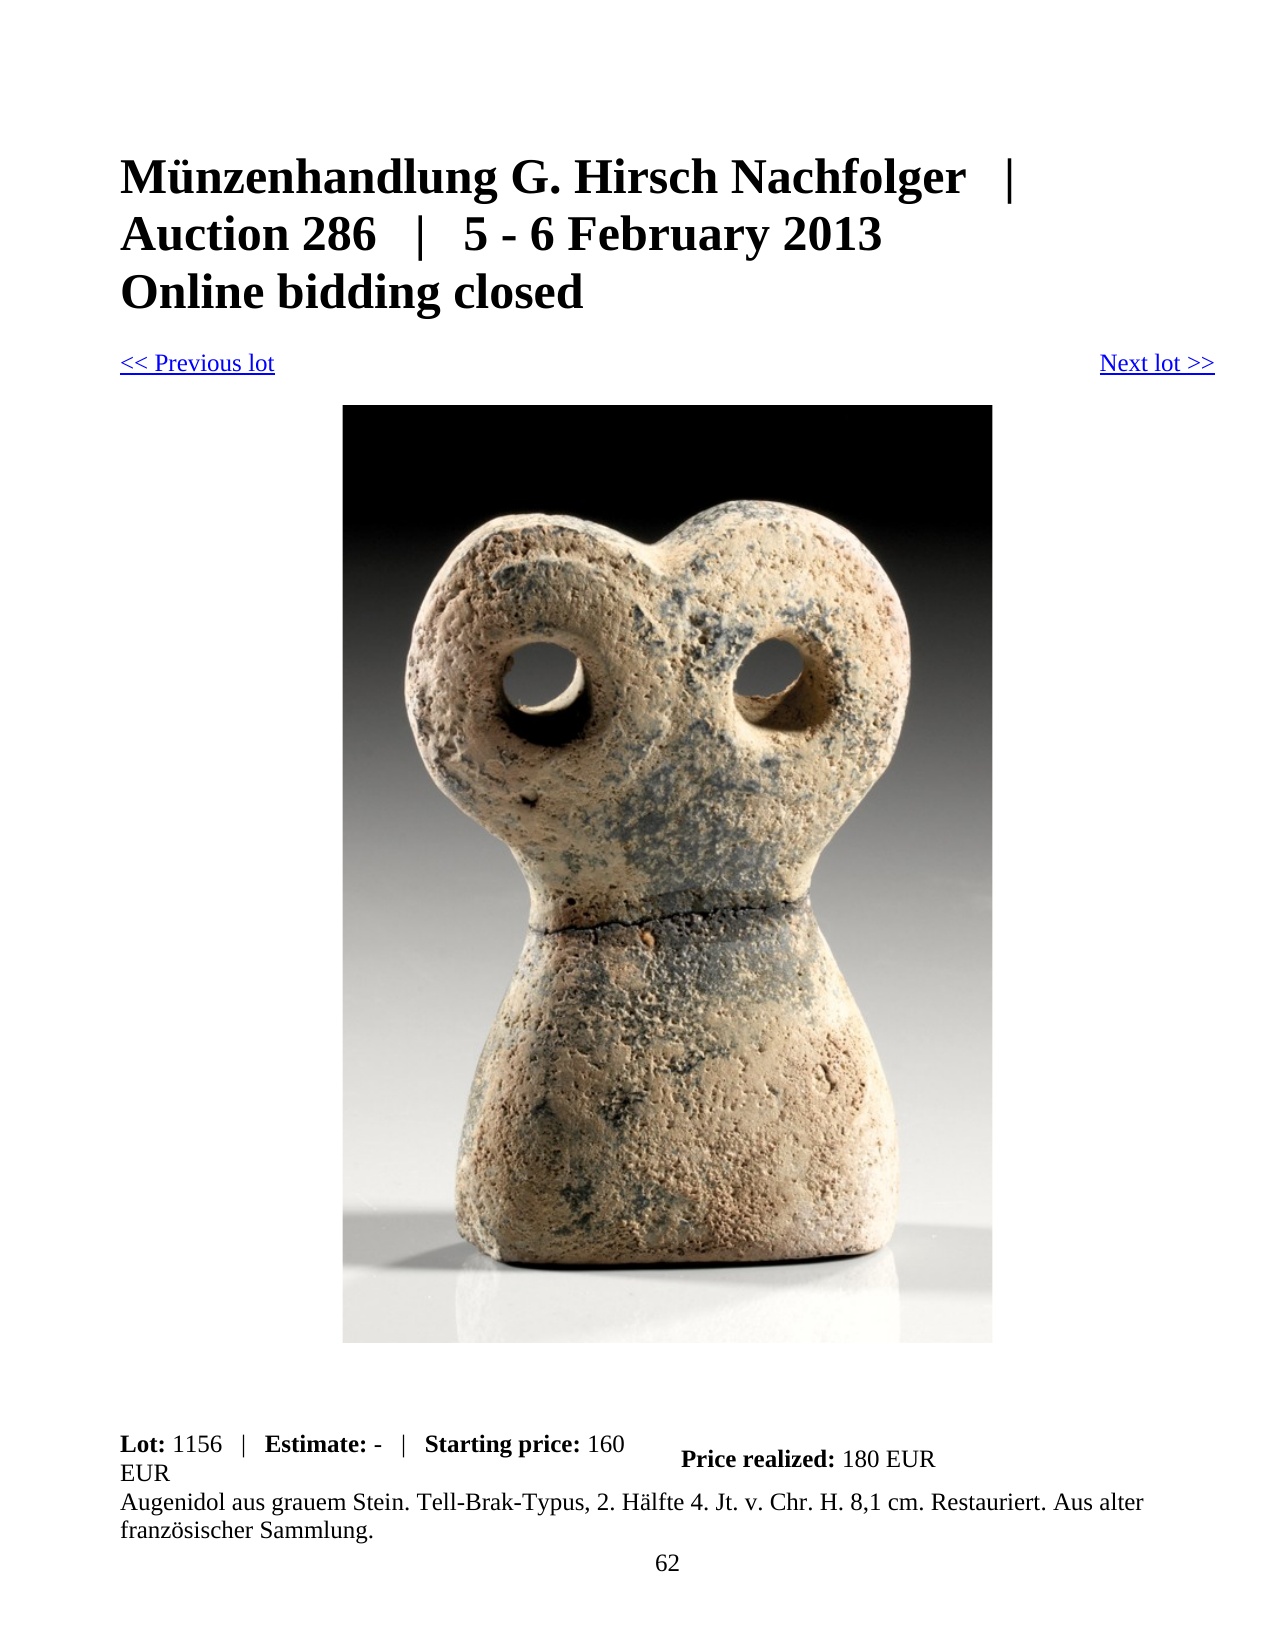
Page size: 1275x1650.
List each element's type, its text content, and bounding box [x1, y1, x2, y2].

table_header << Previous lot [120, 348, 751, 377]
table_cell Augenidol aus grauem Stein. Tell-Brak-Typus, 2. Hälfte 4. Jt. v. Chr. H. 8,1 cm. Restauriert. Aus alter französischer Sammlung. [120, 1401, 1215, 1544]
table_header Next lot >> [751, 348, 1215, 377]
subtitle Münzenhandlung G. Hirsch Nachfolger | Auction 286 | 5 - 6 February 2013 Online bidding closed [120, 147, 1215, 319]
table_cell [120, 377, 1215, 1401]
picture [342, 405, 993, 1343]
